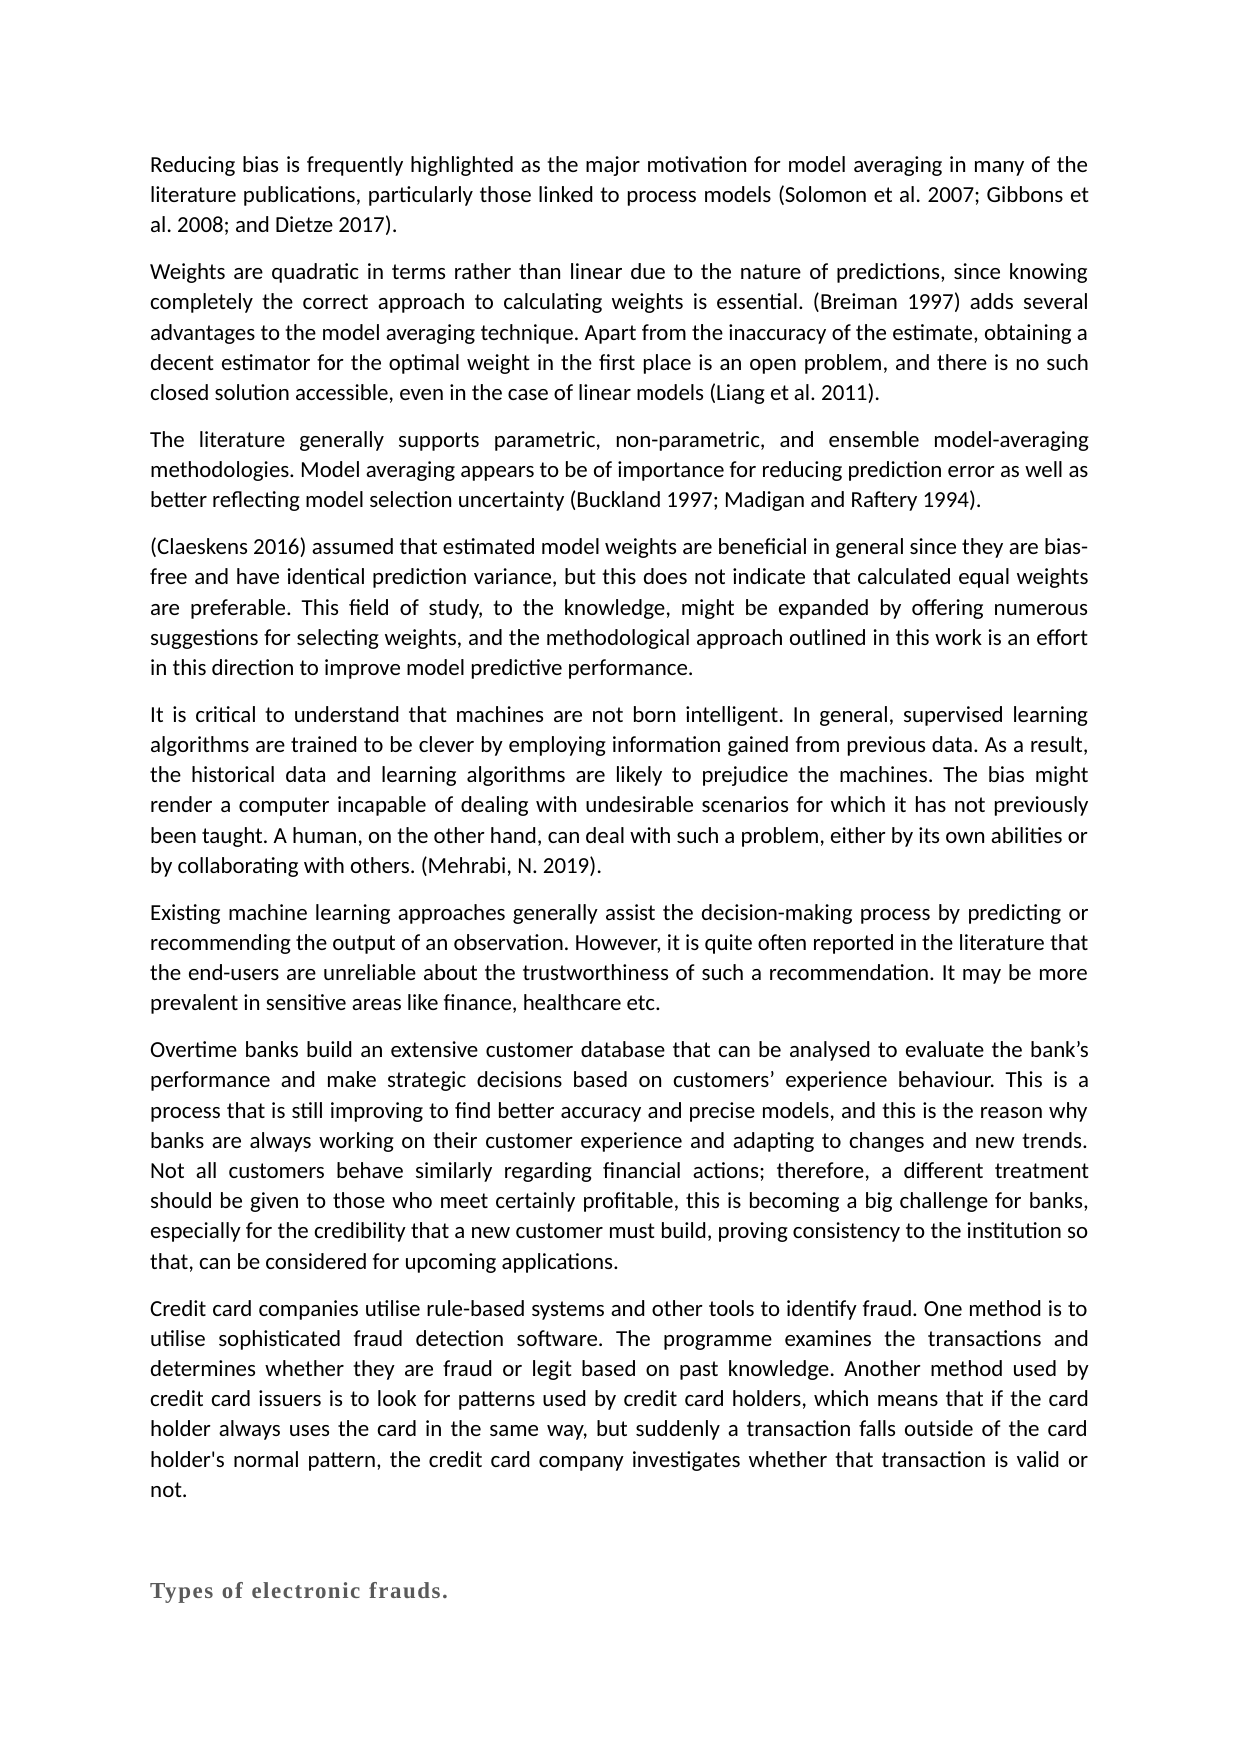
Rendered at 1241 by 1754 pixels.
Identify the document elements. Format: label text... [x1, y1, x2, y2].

text (Claeskens 2016) assumed that estimated model weights are beneficial in general since they are bias-free and have identical prediction variance, but this does not indicate that calculated equal weights are preferable. This field of study, to the knowledge, might be expanded by offering numerous suggestions for selecting weights, and the methodological approach outlined in this work is an effort in this direction to improve model predictive performance. [150, 532, 1090, 681]
text Types of electronic frauds. [150, 1577, 1090, 1603]
text Overtime banks build an extensive customer database that can be analysed to evaluate the bank’s performance and make strategic decisions based on customers’ experience behaviour. This is a process that is still improving to find better accuracy and precise models, and this is the reason why banks are always working on their customer experience and adapting to changes and new trends. Not all customers behave similarly regarding financial actions; therefore, a different treatment should be given to those who meet certainly profitable, this is becoming a big challenge for banks, especially for the credibility that a new customer must build, proving consistency to the institution so that, can be considered for upcoming applications. [150, 1035, 1090, 1275]
text Weights are quadratic in terms rather than linear due to the nature of predictions, since knowing completely the correct approach to calculating weights is essential. (Breiman 1997) adds several advantages to the model averaging technique. Apart from the inaccuracy of the estimate, obtaining a decent estimator for the optimal weight in the first place is an open problem, and there is no such closed solution accessible, even in the case of linear models (Liang et al. 2011). [150, 257, 1090, 406]
text Existing machine learning approaches generally assist the decision-making process by predicting or recommending the output of an observation. However, it is quite often reported in the literature that the end-users are unreliable about the trustworthiness of such a recommendation. It may be more prevalent in sensitive areas like finance, healthcare etc. [150, 898, 1090, 1017]
text Reducing bias is frequently highlighted as the major motivation for model averaging in many of the literature publications, particularly those linked to process models (Solomon et al. 2007; Gibbons et al. 2008; and Dietze 2017). [150, 150, 1090, 238]
text The literature generally supports parametric, non-parametric, and ensemble model-averaging methodologies. Model averaging appears to be of importance for reducing prediction error as well as better reflecting model selection uncertainty (Buckland 1997; Madigan and Raftery 1994). [150, 425, 1090, 513]
text Credit card companies utilise rule-based systems and other tools to identify fraud. One method is to utilise sophisticated fraud detection software. The programme examines the transactions and determines whether they are fraud or legit based on past knowledge. Another method used by credit card issuers is to look for patterns used by credit card holders, which means that if the card holder always uses the card in the same way, but suddenly a transaction falls outside of the card holder's normal pattern, the credit card company investigates whether that transaction is valid or not. [150, 1294, 1090, 1503]
text It is critical to understand that machines are not born intelligent. In general, supervised learning algorithms are trained to be clever by employing information gained from previous data. As a result, the historical data and learning algorithms are likely to prejudice the machines. The bias might render a computer incapable of dealing with undesirable scenarios for which it has not previously been taught. A human, on the other hand, can deal with such a problem, either by its own abilities or by collaborating with others. (Mehrabi, N. 2019). [150, 700, 1090, 879]
